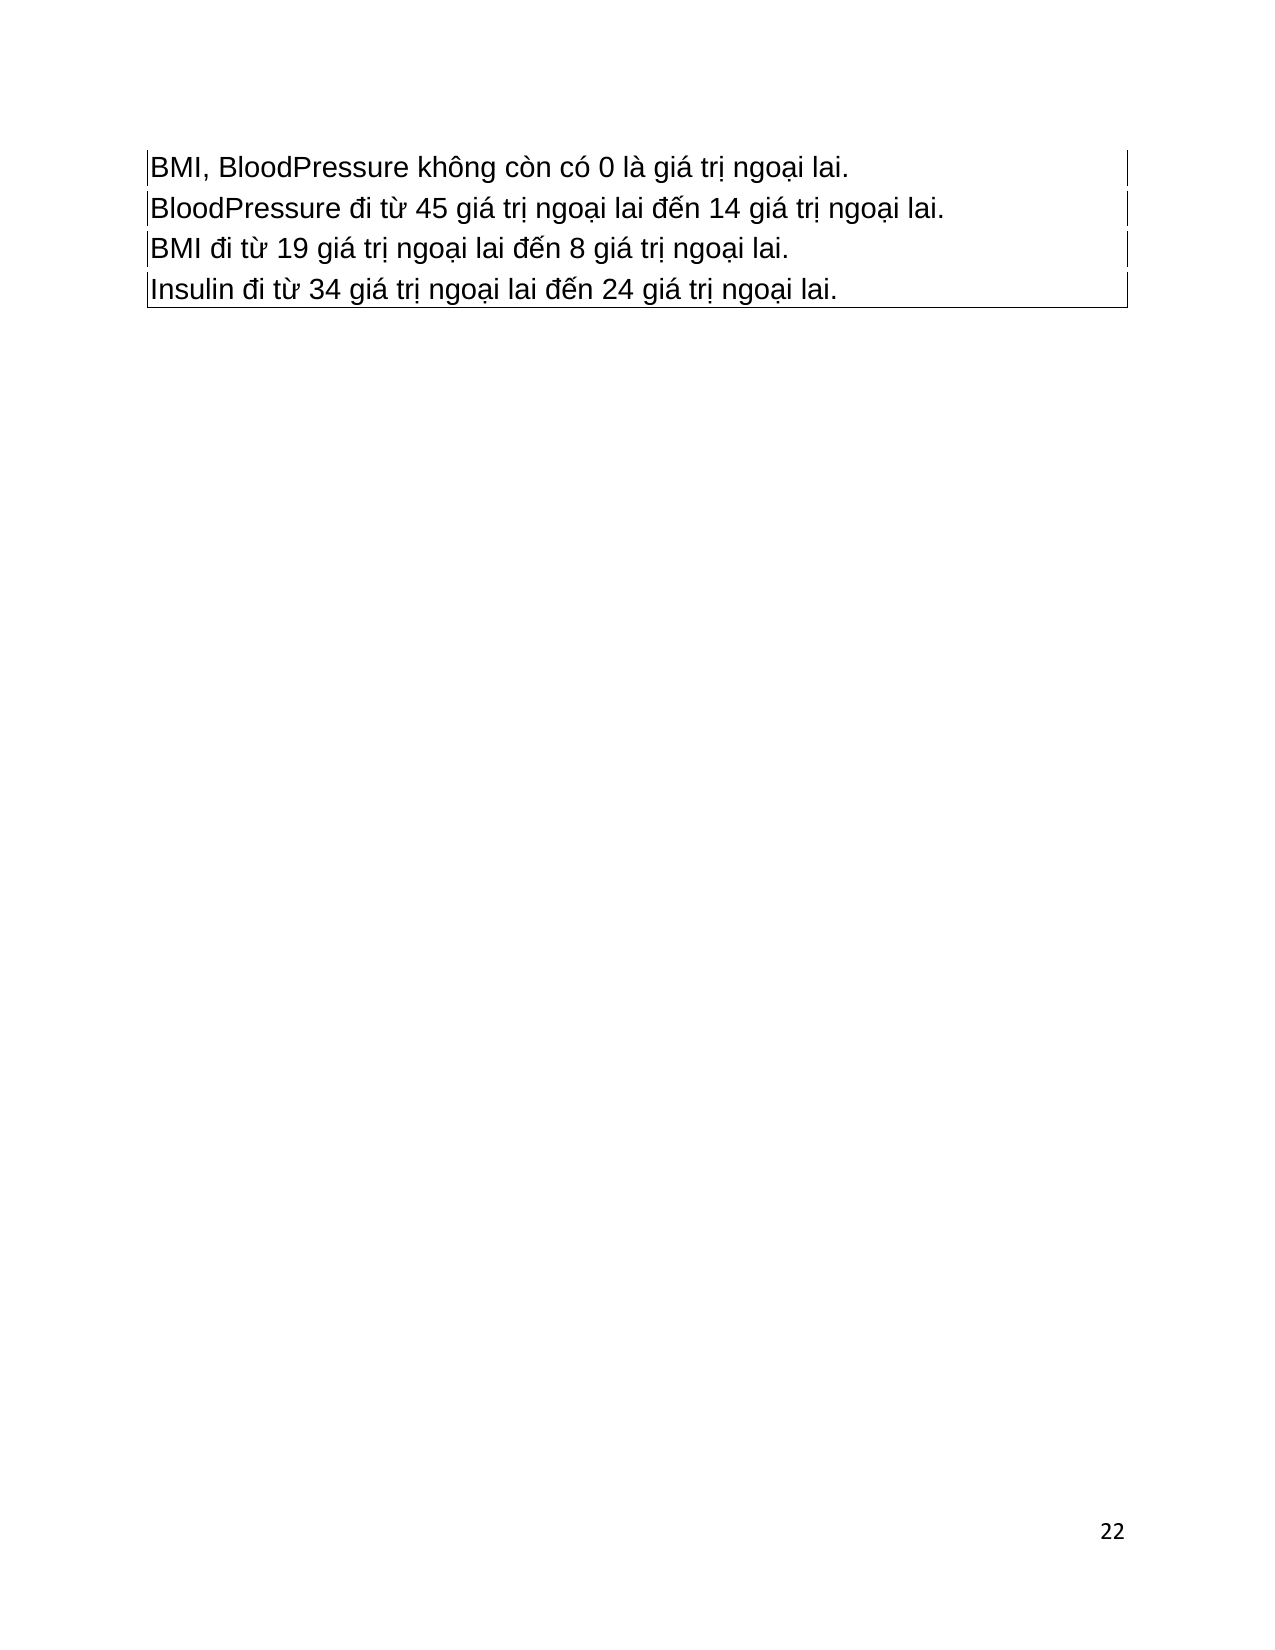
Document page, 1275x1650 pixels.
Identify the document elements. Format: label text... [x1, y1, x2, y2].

text BMI, BloodPressure không còn có 0 là giá trị ngoại lai. [148, 150, 1127, 186]
text BloodPressure đi từ 45 giá trị ngoại lai đến 14 giá trị ngoại lai. [148, 191, 1127, 226]
text Insulin đi từ 34 giá trị ngoại lai đến 24 giá trị ngoại lai. [148, 272, 1127, 307]
text BMI đi từ 19 giá trị ngoại lai đến 8 giá trị ngoại lai. [148, 231, 1127, 267]
